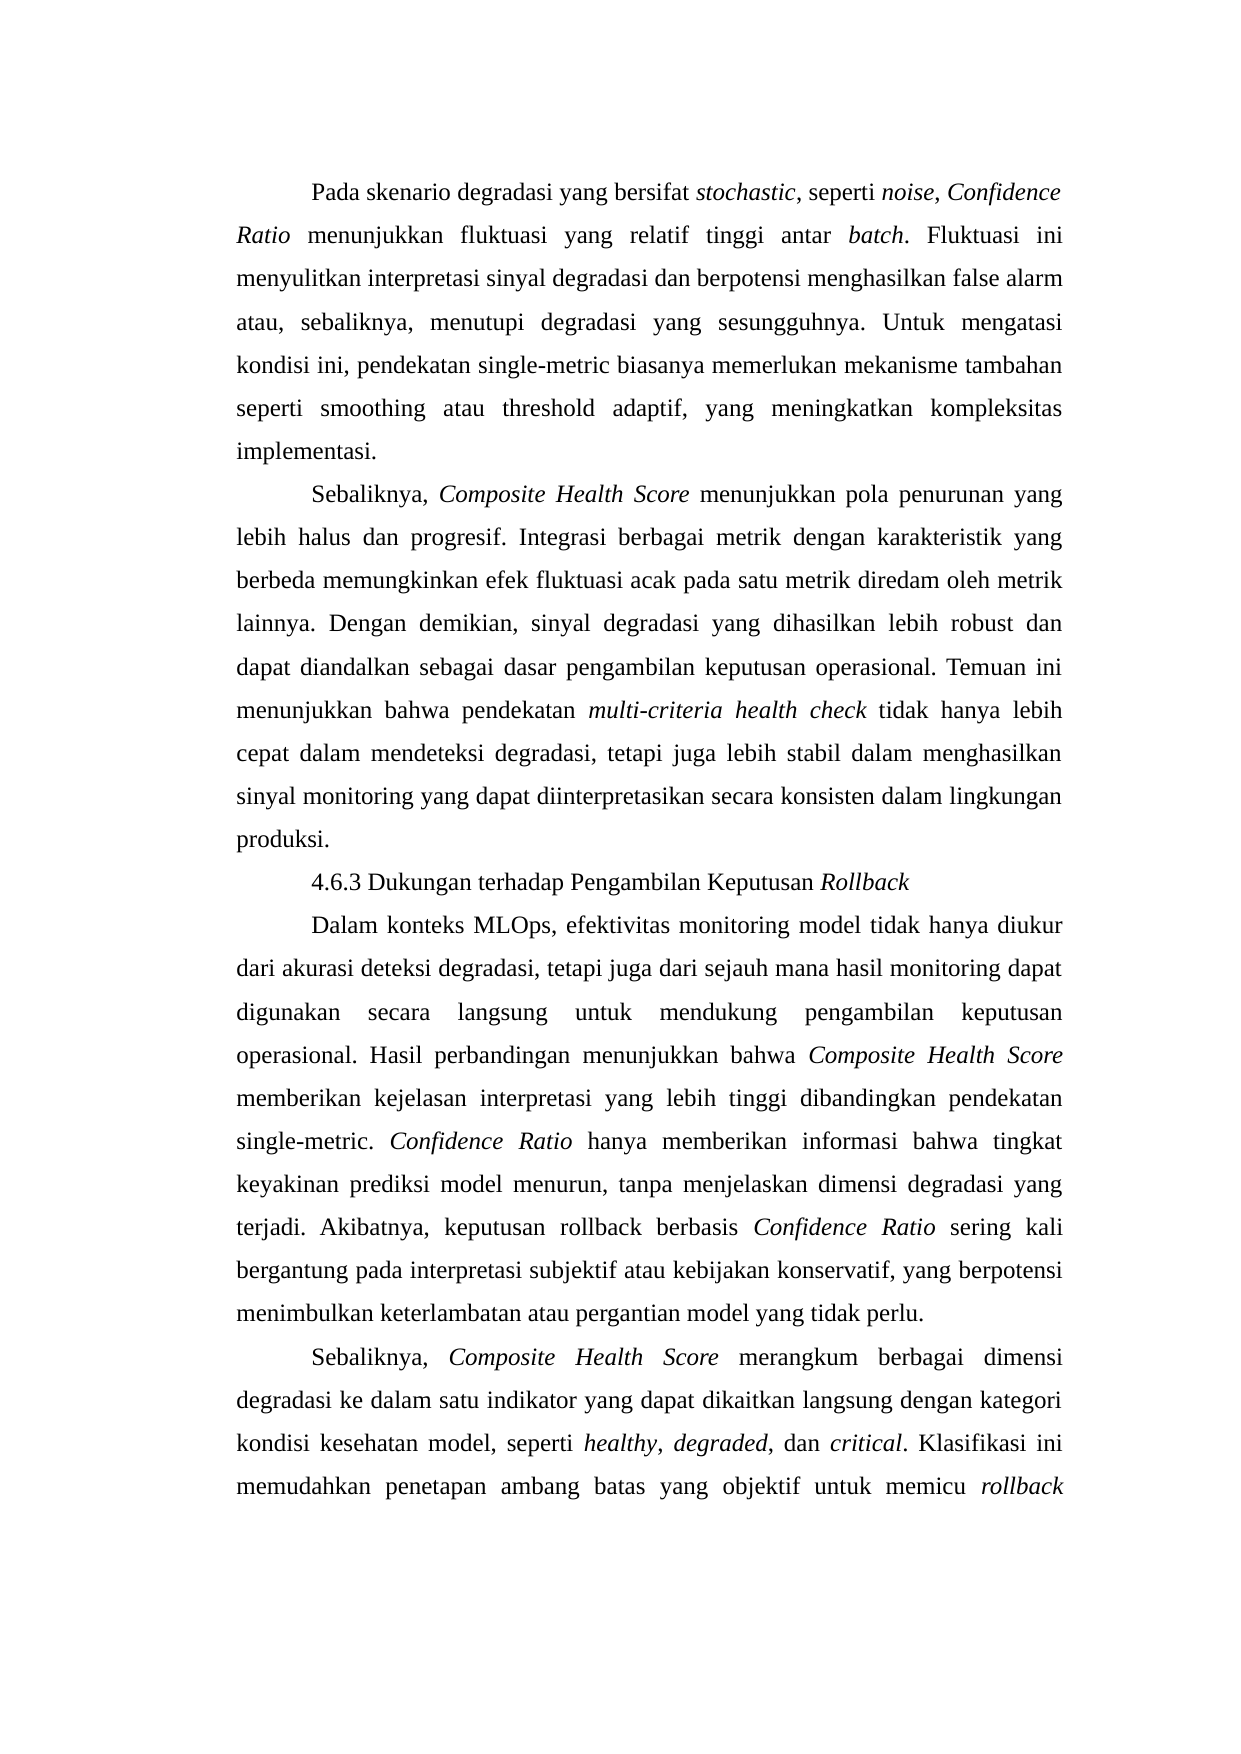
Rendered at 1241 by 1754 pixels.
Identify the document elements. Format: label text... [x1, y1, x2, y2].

text 4.6.3 Dukungan terhadap Pengambilan Keputusan Rollback [236, 867, 1063, 896]
text Sebaliknya, Composite Health Score menunjukkan pola penurunan yang lebih halus dan progresif. Integrasi berbagai metrik dengan karakteristik yang berbeda memungkinkan efek fluktuasi acak pada satu metrik diredam oleh metrik lainnya. Dengan demikian, sinyal degradasi yang dihasilkan lebih robust dan dapat diandalkan sebagai dasar pengambilan keputusan operasional. Temuan ini menunjukkan bahwa pendekatan multi-criteria health check tidak hanya lebih cepat dalam mendeteksi degradasi, tetapi juga lebih stabil dalam menghasilkan sinyal monitoring yang dapat diinterpretasikan secara konsisten dalam lingkungan produksi. [236, 479, 1063, 853]
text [236, 1342, 1063, 1500]
text Dalam konteks MLOps, efektivitas monitoring model tidak hanya diukur dari akurasi deteksi degradasi, tetapi juga dari sejauh mana hasil monitoring dapat digunakan secara langsung untuk mendukung pengambilan keputusan operasional. Hasil perbandingan menunjukkan bahwa Composite Health Score memberikan kejelasan interpretasi yang lebih tinggi dibandingkan pendekatan single-metric. Confidence Ratio hanya memberikan informasi bahwa tingkat keyakinan prediksi model menurun, tanpa menjelaskan dimensi degradasi yang terjadi. Akibatnya, keputusan rollback berbasis Confidence Ratio sering kali bergantung pada interpretasi subjektif atau kebijakan konservatif, yang berpotensi menimbulkan keterlambatan atau pergantian model yang tidak perlu. [236, 910, 1063, 1327]
text Pada skenario degradasi yang bersifat stochastic, seperti noise, Confidence Ratio menunjukkan fluktuasi yang relatif tinggi antar batch. Fluktuasi ini menyulitkan interpretasi sinyal degradasi dan berpotensi menghasilkan false alarm atau, sebaliknya, menutupi degradasi yang sesungguhnya. Untuk mengatasi kondisi ini, pendekatan single-metric biasanya memerlukan mekanisme tambahan seperti smoothing atau threshold adaptif, yang meningkatkan kompleksitas implementasi. [236, 177, 1063, 465]
